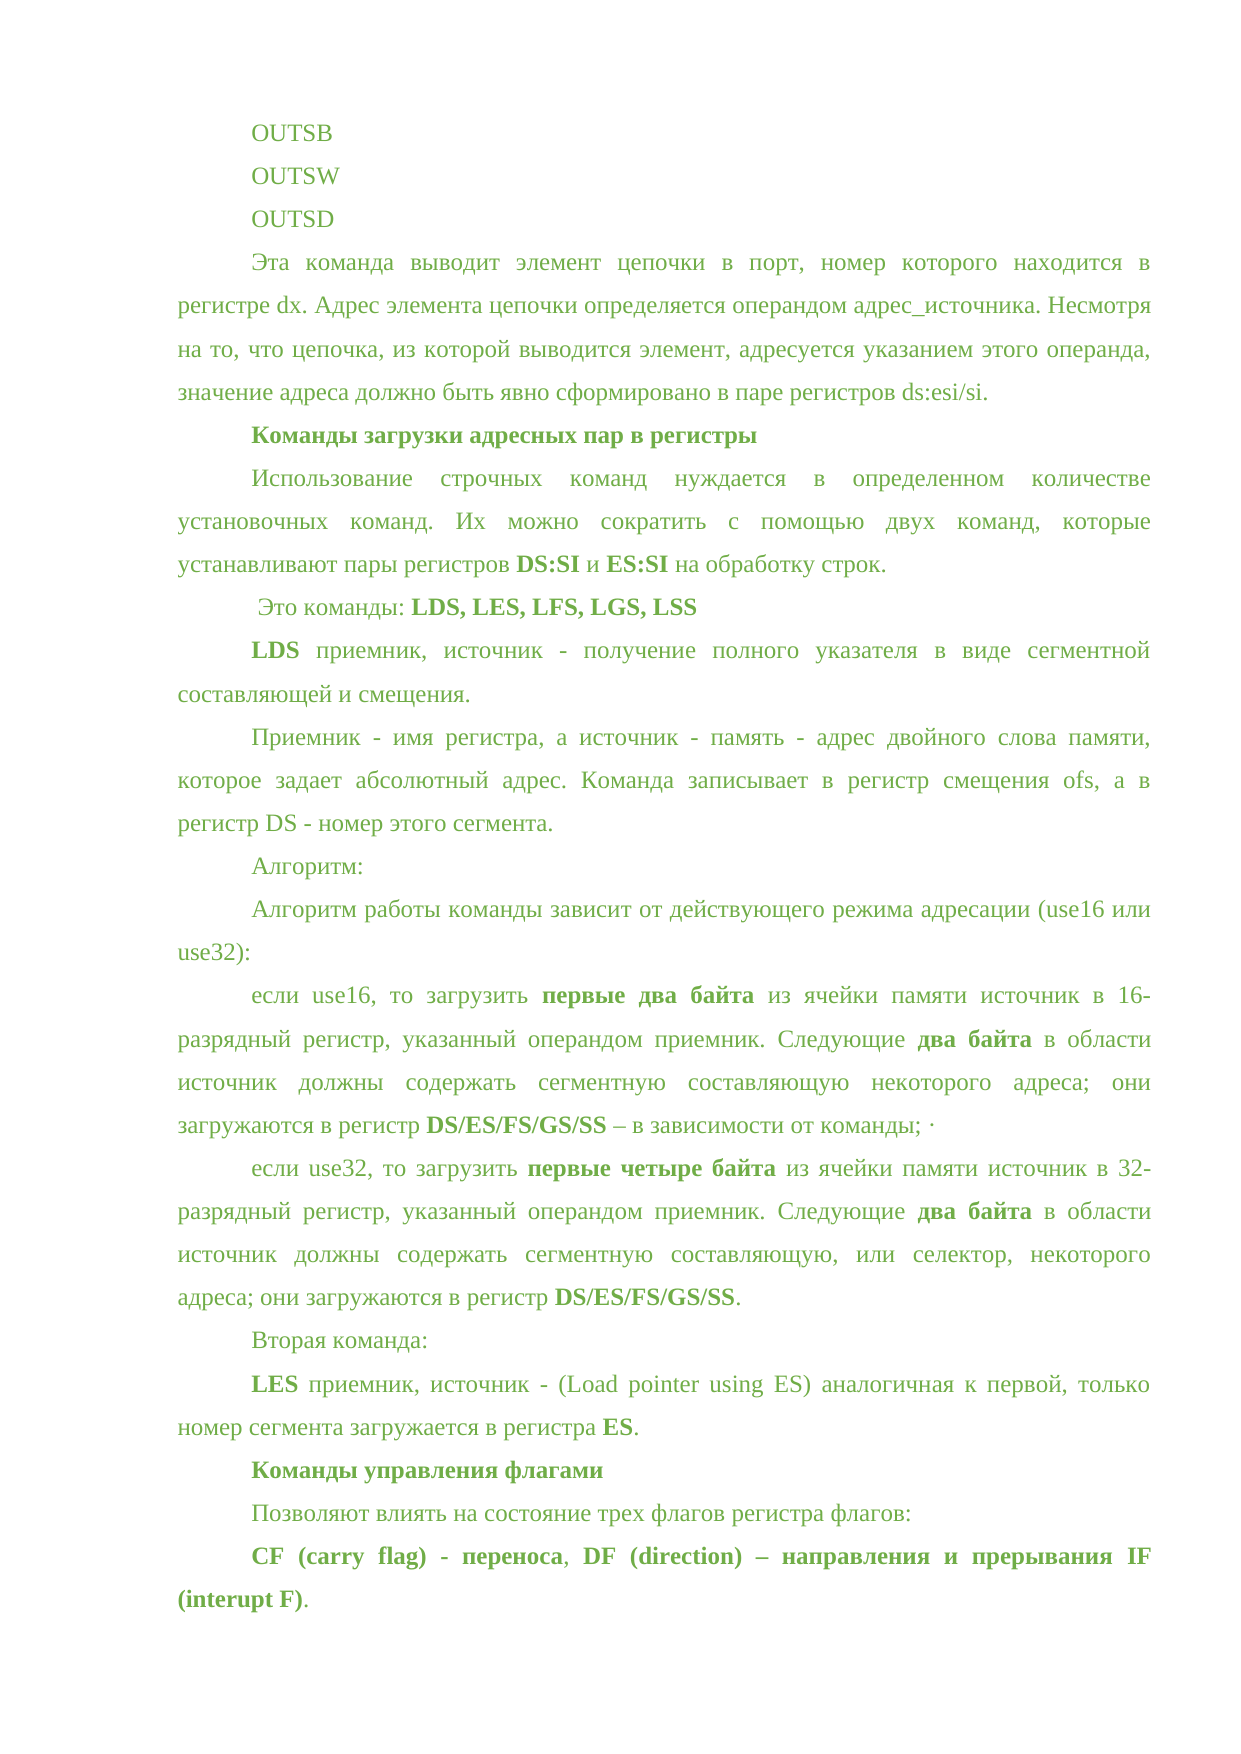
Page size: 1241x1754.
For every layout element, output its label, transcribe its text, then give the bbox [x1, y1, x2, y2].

text Это команды: LDS, LES, LFS, LGS, LSS [177, 592, 1152, 621]
text Команды управления флагами [177, 1455, 1152, 1484]
text Алгоритм работы команды зависит от действующего режима адресации (use16 или use32): [177, 894, 1152, 966]
text Использование строчных команд нуждается в определенном количестве установочных команд. Их можно сократить с помощью двух команд, которые устанавливают пары регистров DS:SI и ES:SI на обработку строк. [177, 463, 1152, 578]
text OUTSD [177, 204, 1152, 233]
text если use16, то загрузить первые два байта из ячейки памяти источник в 16- разрядный регистр, указанный операндом приемник. Следующие два байта в области источник должны содержать сегментную составляющую некоторого адреса; они загружаются в регистр DS/ES/FS/GS/SS – в зависимости от команды; · [177, 981, 1152, 1139]
text Команды загрузки адресных пар в регистры [177, 420, 1152, 449]
text Алгоритм: [177, 851, 1152, 880]
text Вторая команда: [177, 1326, 1152, 1354]
text CF (carry flag) - переноса, DF (direction) – направления и прерывания IF (interupt F). [177, 1541, 1152, 1613]
text LES приемник, источник - (Load pointer using ES) аналогичная к первой, только номер сегмента загружается в регистра ES. [177, 1369, 1152, 1441]
text LDS приемник, источник - получение полного указателя в виде сегментной составляющей и смещения. [177, 636, 1152, 707]
text Позволяют влиять на состояние трех флагов регистра флагов: [177, 1498, 1152, 1527]
text Приемник - имя регистра, а источник - память - адрес двойного слова памяти, которое задает абсолютный адрес. Команда записывает в регистр смещения ofs, а в регистр DS - номер этого сегмента. [177, 722, 1152, 837]
text OUTSB [177, 118, 1152, 147]
text OUTSW [177, 161, 1152, 190]
text если use32, то загрузить первые четыре байта из ячейки памяти источник в 32- разрядный регистр, указанный операндом приемник. Следующие два байта в области источник должны содержать сегментную составляющую, или селектор, некоторого адреса; они загружаются в регистр DS/ES/FS/GS/SS. [177, 1153, 1152, 1311]
text Эта команда выводит элемент цепочки в порт, номер которого находится в регистре dx. Адрес элемента цепочки определяется операндом адрес_источника. Несмотря на то, что цепочка, из которой выводится элемент, адресуется указанием этого операнда, значение адреса должно быть явно сформировано в паре регистров ds:esi/si. [177, 247, 1152, 406]
